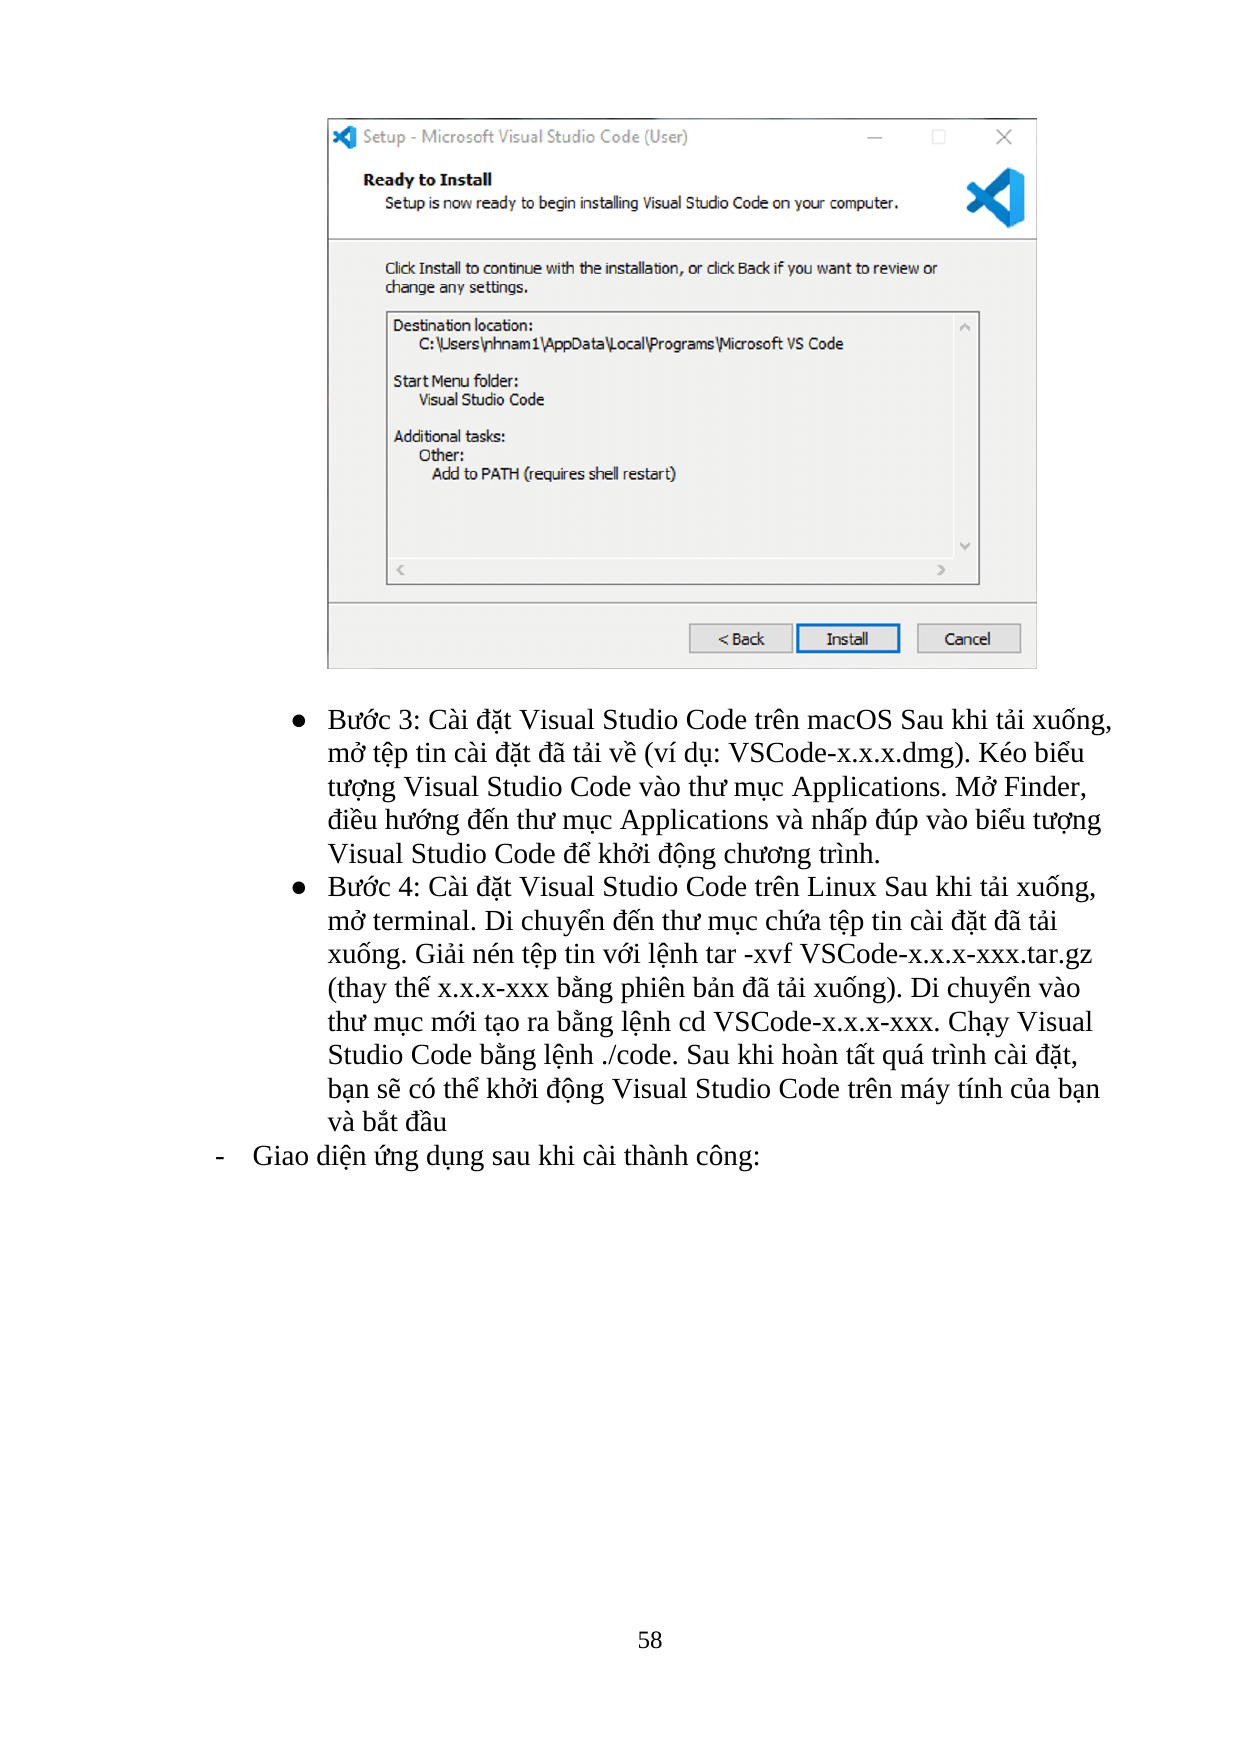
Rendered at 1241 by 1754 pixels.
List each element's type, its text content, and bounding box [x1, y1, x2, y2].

list Giao diện ứng dụng sau khi cài thành công: [215, 1138, 1122, 1171]
picture [327, 118, 1037, 669]
list Bước 4: Cài đặt Visual Studio Code trên Linux Sau khi tải xuống, mở terminal. Di chuyển đến thư mục chứa tệp tin cài đặt đã tải xuống. Giải nén tệp tin với lệnh tar -xvf VSCode-x.x.x-xxx.tar.gz (thay thế x.x.x-xxx bằng phiên bản đã tải xuống). Di chuyển vào thư mục mới tạo ra bằng lệnh cd VSCode-x.x.x-xxx. Chạy Visual Studio Code bằng lệnh ./code. Sau khi hoàn tất quá trình cài đặt, bạn sẽ có thể khởi động Visual Studio Code trên máy tính của bạn và bắt đầu [290, 869, 1122, 1138]
list Bước 3: Cài đặt Visual Studio Code trên macOS Sau khi tải xuống, mở tệp tin cài đặt đã tải về (ví dụ: VSCode-x.x.x.dmg). Kéo biểu tượng Visual Studio Code vào thư mục Applications. Mở Finder, điều hướng đến thư mục Applications và nhấp đúp vào biểu tượng Visual Studio Code để khởi động chương trình. [290, 702, 1122, 869]
